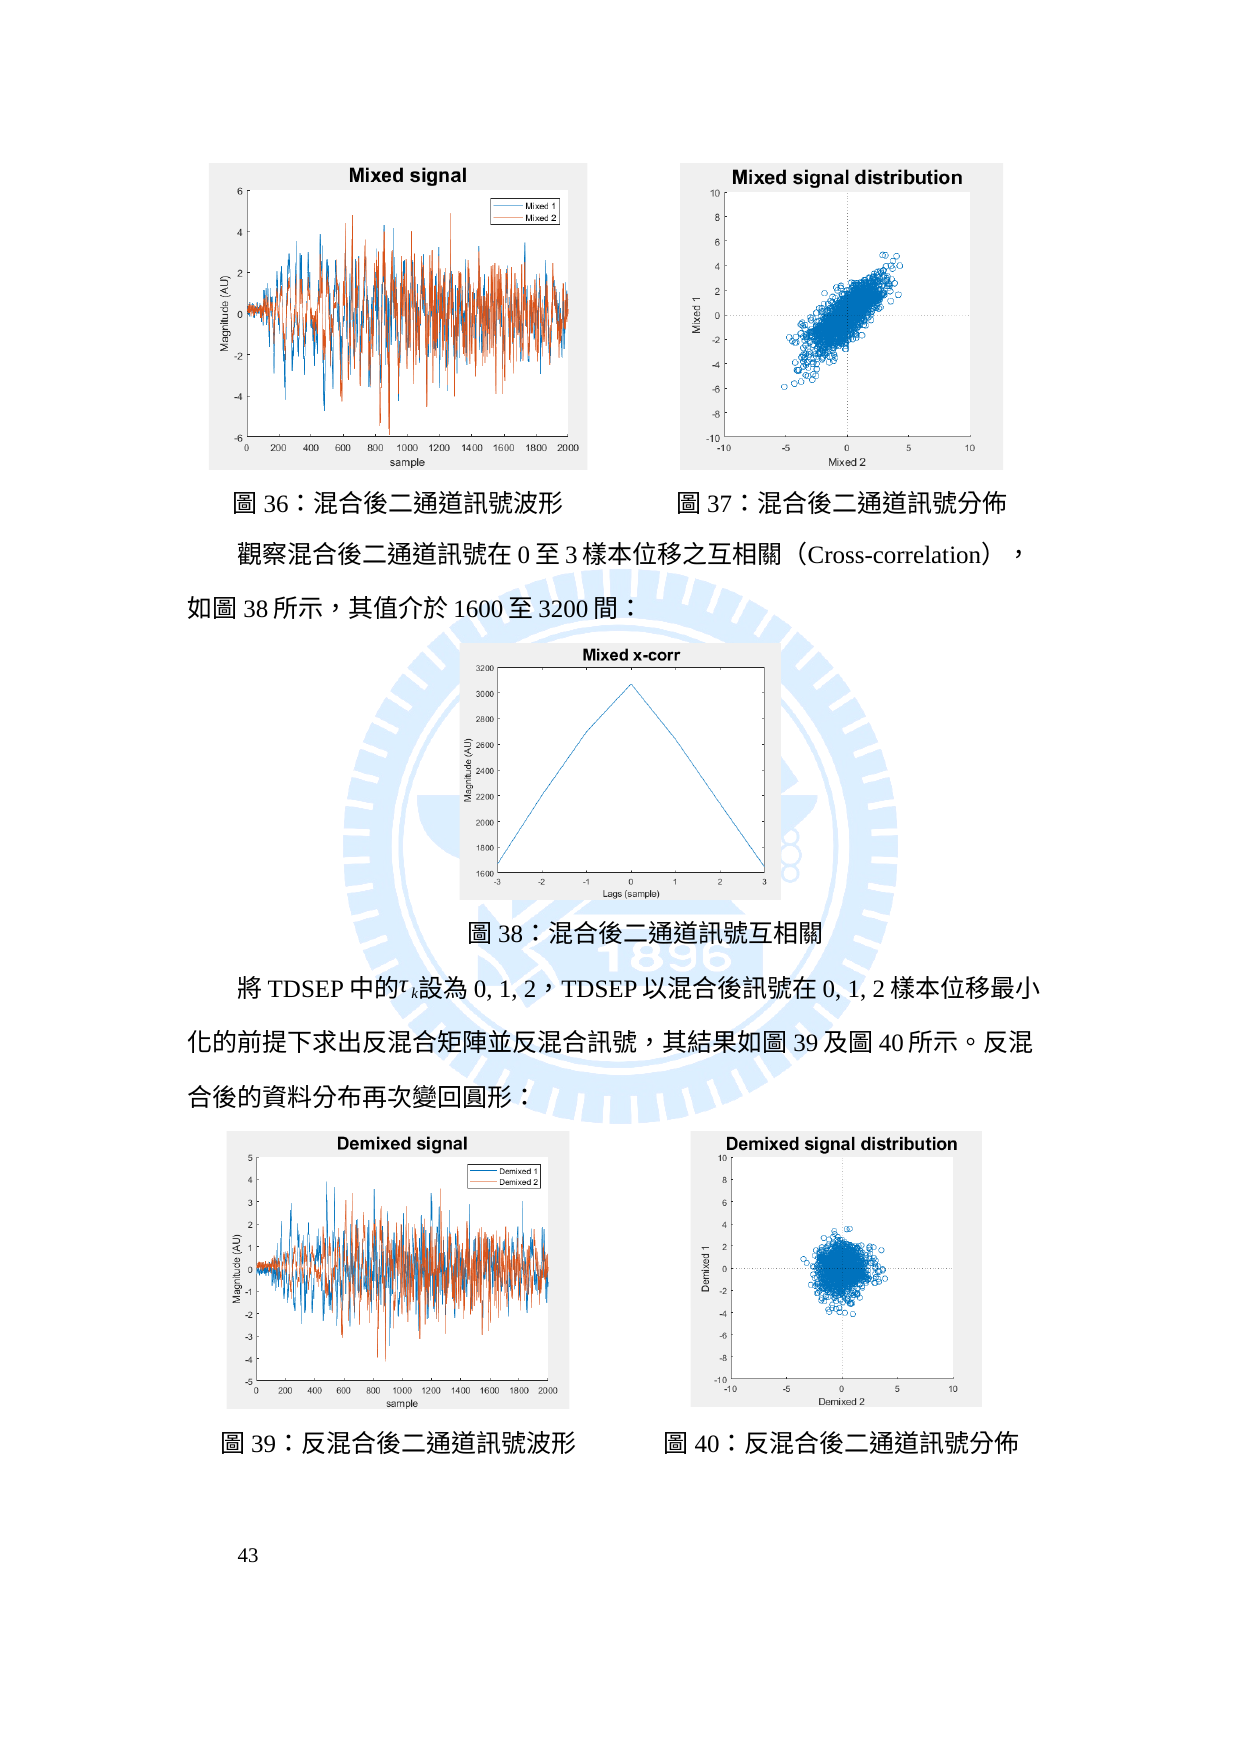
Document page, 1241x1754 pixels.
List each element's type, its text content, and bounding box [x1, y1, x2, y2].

table_cell 圖 37：混合後二通道訊號分佈 [620, 484, 1063, 534]
table_header [176, 1131, 620, 1423]
table_header [620, 1131, 1063, 1423]
table_cell 圖 39：反混合後二通道訊號波形 [176, 1423, 620, 1474]
picture [208, 163, 588, 470]
text 圖 38：混合後二通道訊號互相關 [187, 914, 1053, 950]
picture [680, 163, 1004, 470]
picture [459, 643, 781, 900]
table_header [620, 163, 1063, 484]
picture [226, 1131, 570, 1409]
table_cell 圖 40：反混合後二通道訊號分佈 [620, 1423, 1063, 1474]
picture [690, 1131, 993, 1407]
text 將TDSEP中的設為0, 1, 2，TDSEP以混合後訊號在0, 1, 2樣本位移最小化的前提下求出反混合矩陣並反混合訊號，其結果如圖 39及圖 40所示。反混合後的資料分布再次變回圓形： [187, 968, 1053, 1113]
table_cell 圖 36：混合後二通道訊號波形 [176, 484, 620, 534]
text 觀察混合後二通道訊號在0至3樣本位移之互相關（Cross-correlation），如圖 38所示，其值介於1600至3200間： [187, 534, 1053, 625]
table_header [176, 163, 620, 484]
